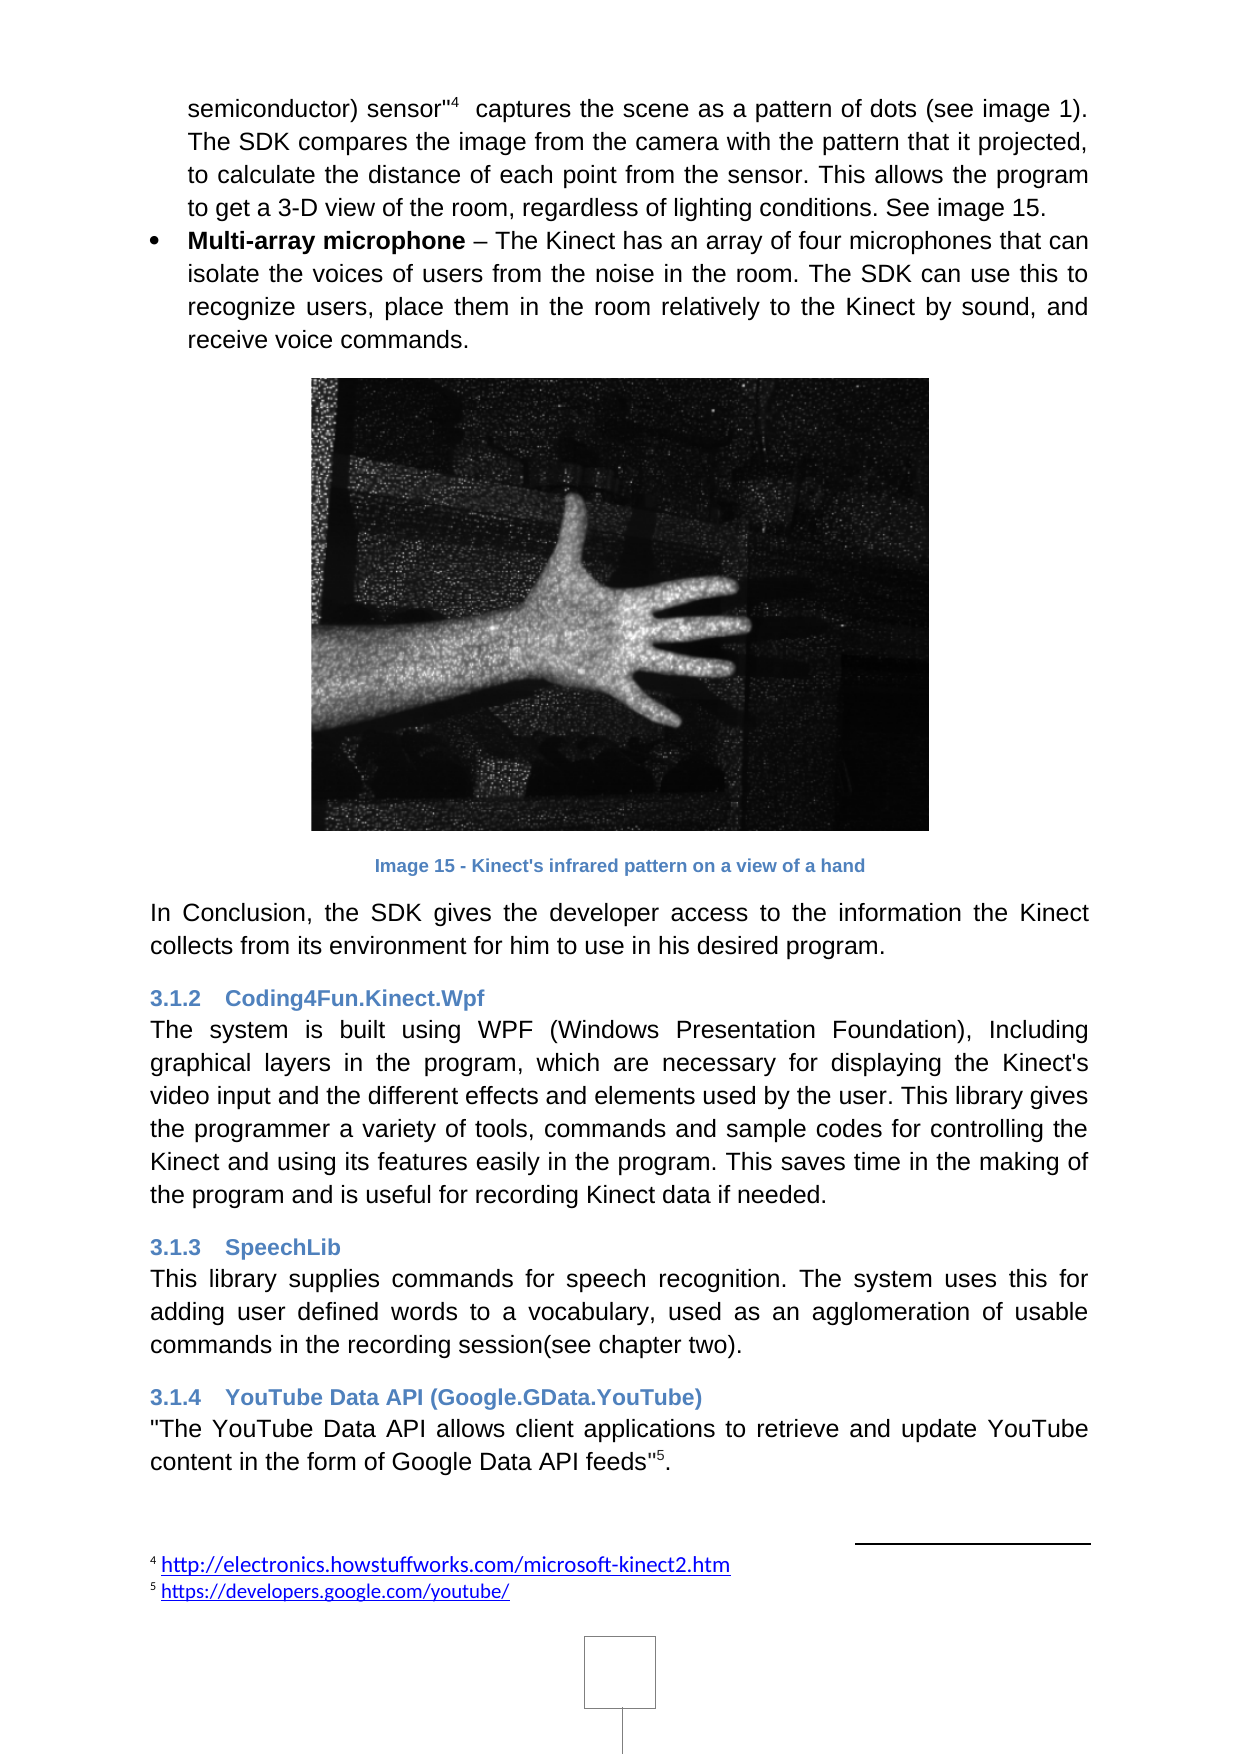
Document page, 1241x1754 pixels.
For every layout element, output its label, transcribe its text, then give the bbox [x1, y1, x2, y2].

text In Conclusion, the SDK gives the developer access to the information the Kinect collects from its environment for him to use in his desired program. [150, 898, 1090, 959]
subtitle Coding4Fun.Kinect.Wpf [150, 984, 1090, 1011]
subtitle SpeechLib [150, 1234, 1090, 1260]
picture [311, 378, 929, 831]
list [150, 94, 1090, 222]
text "The YouTube Data API allows client applications to retrieve and update YouTube content in the form of Google Data API feeds". [150, 1414, 1090, 1476]
subtitle YouTube Data API (Google.GData.YouTube) [150, 1384, 1090, 1410]
list Multi-array microphone – The Kinect has an array of four microphones that can isolate the voices of users from the noise in the room. The SDK can use this to recognize users, place them in the room relatively to the Kinect by sound, and receive voice commands. [150, 226, 1090, 354]
text The system is built using WPF (Windows Presentation Foundation), Including graphical layers in the program, which are necessary for displaying the Kinect's video input and the different effects and elements used by the user. This library gives the programmer a variety of tools, commands and sample codes for controlling the Kinect and using its features easily in the program. This saves time in the making of the program and is useful for recording Kinect data if needed. [150, 1015, 1090, 1208]
text This library supplies commands for speech recognition. The system uses this for adding user defined words to a vocabulary, used as an agglomeration of usable commands in the recording session(see chapter two). [150, 1264, 1090, 1359]
text Image 15 - Kinect's infrared pattern on a view of a hand [150, 855, 1090, 877]
